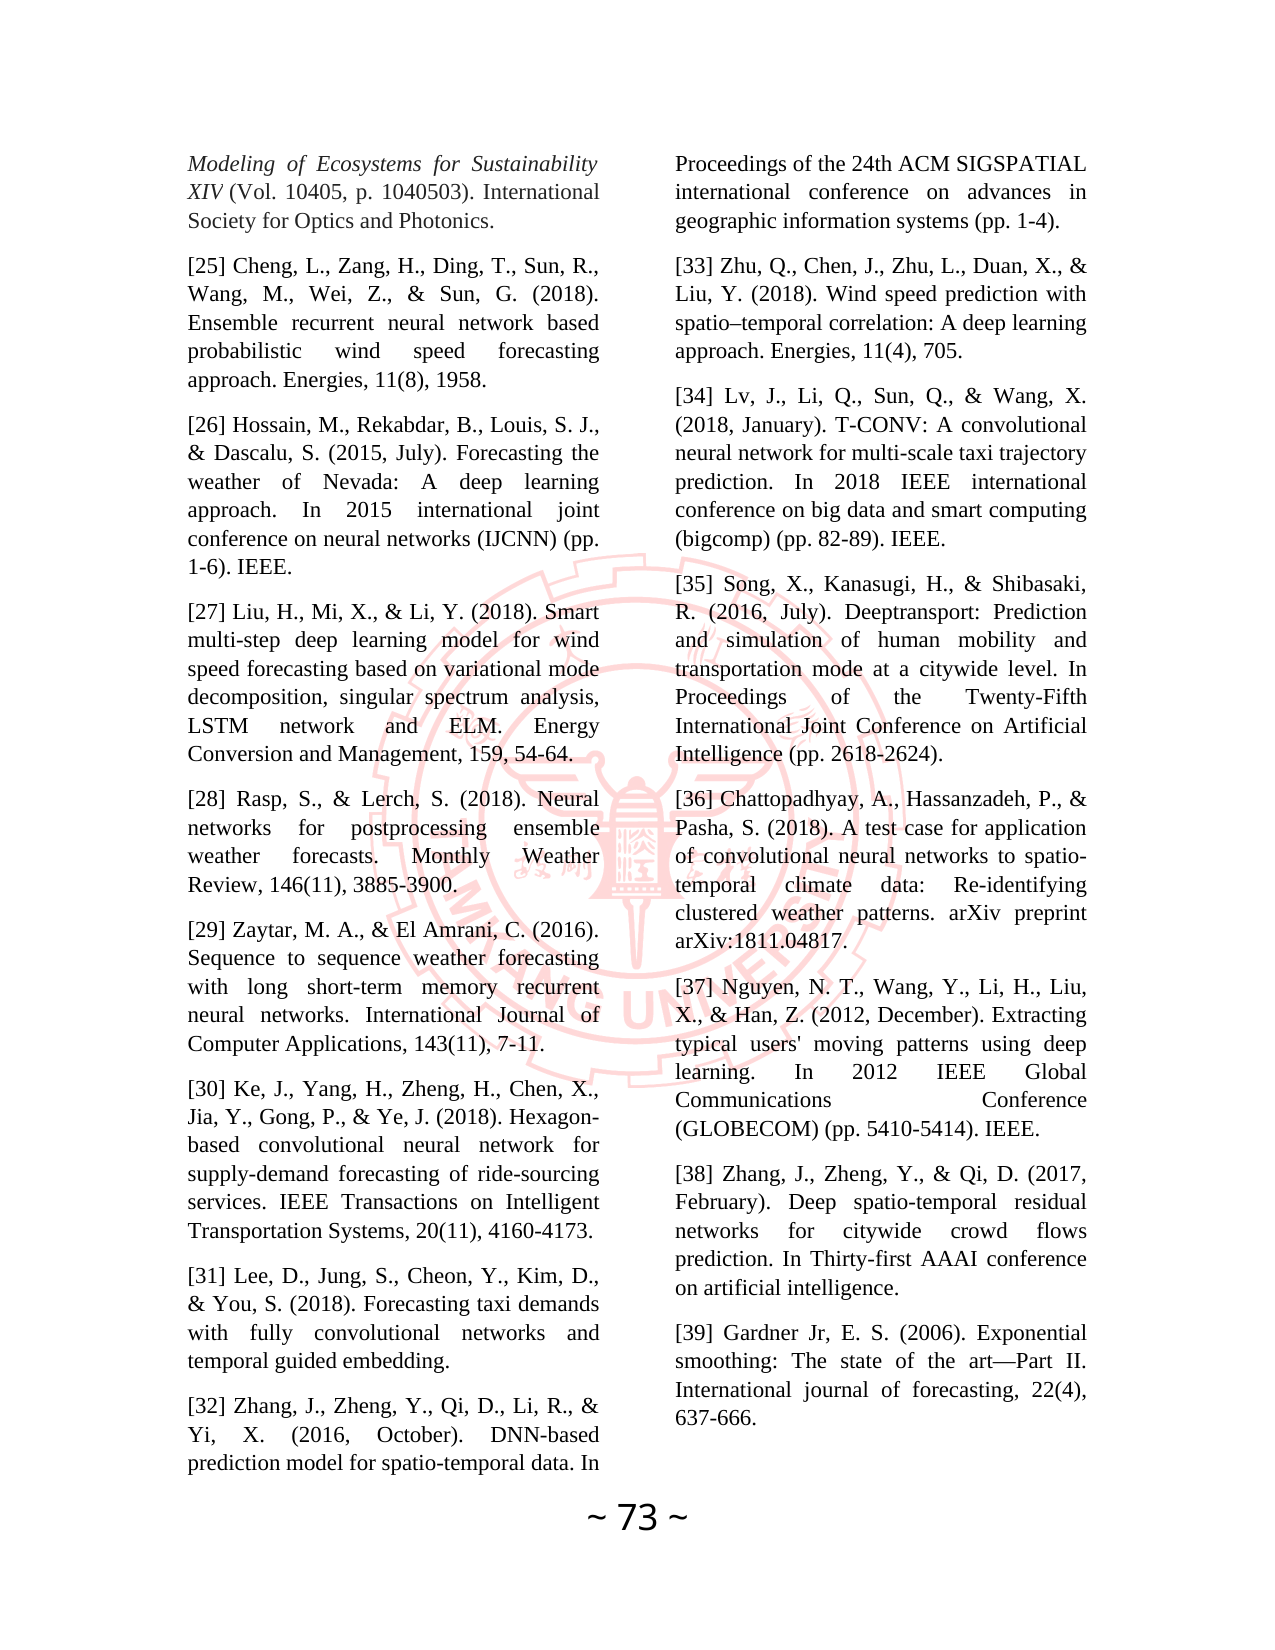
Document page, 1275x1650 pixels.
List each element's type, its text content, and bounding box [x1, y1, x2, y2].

text [26] Hossain, M., Rekabdar, B., Louis, S. J., & Dascalu, S. (2015, July). Forecasting the weather of Nevada: A deep learning approach. In 2015 international joint conference on neural networks (IJCNN) (pp. 1-6). IEEE. [187, 411, 600, 579]
text [28] Rasp, S., & Lerch, S. (2018). Neural networks for postprocessing ensemble weather forecasts. Monthly Weather Review, 146(11), 3885-3900. [187, 785, 600, 897]
text [30] Ke, J., Yang, H., Zheng, H., Chen, X., Jia, Y., Gong, P., & Ye, J. (2018). Hexagon-based convolutional neural network for supply-demand forecasting of ride-sourcing services. IEEE Transactions on Intelligent Transportation Systems, 20(11), 4160-4173. [187, 1075, 600, 1243]
text [32] Zhang, J., Zheng, Y., Qi, D., Li, R., & Yi, X. (2016, October). DNN-based prediction model for spatio-temporal data. In Proceedings of the 24th ACM SIGSPATIAL international conference on advances in geographic information systems (pp. 1-4). [675, 150, 1087, 233]
text [35] Song, X., Kanasugi, H., & Shibasaki, R. (2016, July). Deeptransport: Prediction and simulation of human mobility and transportation mode at a citywide level. In Proceedings of the Twenty-Fifth International Joint Conference on Artificial Intelligence (pp. 2618-2624). [675, 570, 1087, 767]
text [33] Zhu, Q., Chen, J., Zhu, L., Duan, X., & Liu, Y. (2018). Wind speed prediction with spatio–temporal correlation: A deep learning approach. Energies, 11(4), 705. [675, 252, 1087, 364]
text [25] Cheng, L., Zang, H., Ding, T., Sun, R., Wang, M., Wei, Z., & Sun, G. (2018). Ensemble recurrent neural network based probabilistic wind speed forecasting approach. Energies, 11(8), 1958. [187, 252, 600, 392]
text [27] Liu, H., Mi, X., & Li, Y. (2018). Smart multi-step deep learning model for wind speed forecasting based on variational mode decomposition, singular spectrum analysis, LSTM network and ELM. Energy Conversion and Management, 159, 54-64. [187, 598, 600, 767]
text [32] Zhang, J., Zheng, Y., Qi, D., Li, R., & Yi, X. (2016, October). DNN-based prediction model for spatio-temporal data. In Proceedings of the 24th ACM SIGSPATIAL international conference on advances in geographic information systems (pp. 1-4). [187, 1392, 600, 1476]
text [36] Chattopadhyay, A., Hassanzadeh, P., & Pasha, S. (2018). A test case for application of convolutional neural networks to spatio-temporal climate data: Re-identifying clustered weather patterns. arXiv preprint arXiv:1811.04817. [675, 785, 1087, 954]
text [39] Gardner Jr, E. S. (2006). Exponential smoothing: The state of the art—Part II. International journal of forecasting, 22(4), 637-666. [675, 1319, 1087, 1431]
text [37] Nguyen, N. T., Wang, Y., Li, H., Liu, X., & Han, Z. (2012, December). Extracting typical users' moving patterns using deep learning. In 2012 IEEE Global Communications Conference (GLOBECOM) (pp. 5410-5414). IEEE. [675, 973, 1087, 1141]
text [34] Lv, J., Li, Q., Sun, Q., & Wang, X. (2018, January). T-CONV: A convolutional neural network for multi-scale taxi trajectory prediction. In 2018 IEEE international conference on big data and smart computing (bigcomp) (pp. 82-89). IEEE. [675, 382, 1087, 551]
text [29] Zaytar, M. A., & El Amrani, C. (2016). Sequence to sequence weather forecasting with long short-term memory recurrent neural networks. International Journal of Computer Applications, 143(11), 7-11. [187, 916, 600, 1056]
text [31] Lee, D., Jung, S., Cheon, Y., Kim, D., & You, S. (2018). Forecasting taxi demands with fully convolutional networks and temporal guided embedding. [187, 1262, 600, 1374]
text [38] Zhang, J., Zheng, Y., & Qi, D. (2017, February). Deep spatio-temporal residual networks for citywide crowd flows prediction. In Thirty-first AAAI conference on artificial intelligence. [675, 1160, 1087, 1300]
